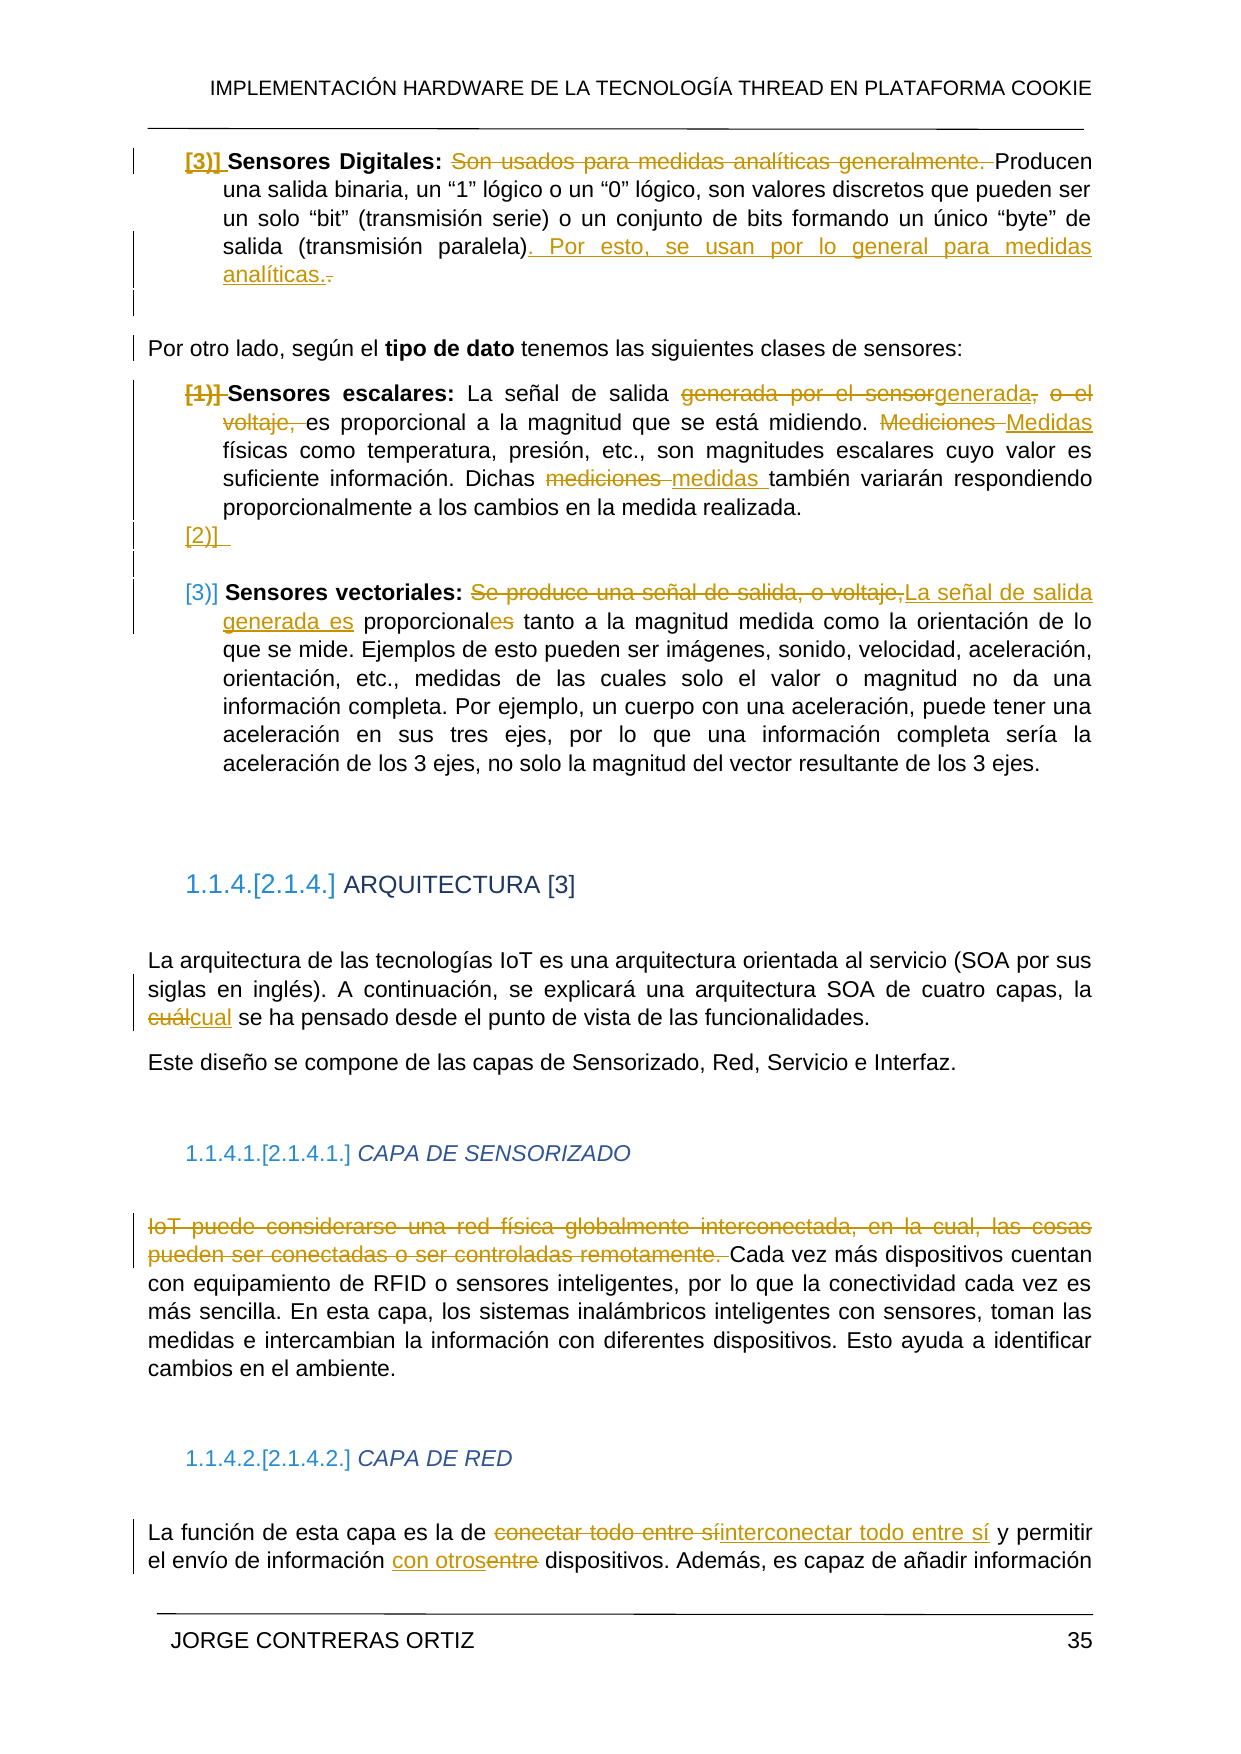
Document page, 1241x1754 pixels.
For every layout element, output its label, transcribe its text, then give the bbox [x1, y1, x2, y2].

subtitle ARQUITECTURA [3] [185, 868, 1092, 900]
subtitle CAPA DE SENSORIZADO [185, 1139, 1092, 1166]
subtitle CAPA DE RED [185, 1445, 1092, 1472]
text Este diseño se compone de las capas de Sensorizado, Red, Servicio e Interfaz. [148, 1049, 1092, 1076]
text Por otro lado, según el tipo de dato tenemos las siguientes clases de sensores: [148, 335, 1092, 361]
text La arquitectura de las tecnologías IoT es una arquitectura orientada al servicio (SOA por sus siglas en inglés). A continuación, se explicará una arquitectura SOA de cuatro capas, la se ha pensado desde el punto de vista de las funcionalidades. [148, 947, 1092, 1031]
list Sensores Digitales: Producen una salida binaria, un “1” lógico o un “0” lógico, son valores discretos que pueden ser un solo “bit” (transmisión serie) o un conjunto de bits formando un único “byte” de salida (transmisión paralela) [185, 148, 1092, 288]
text Cada vez más dispositivos cuentan con equipamiento de RFID o sensores inteligentes, por lo que la conectividad cada vez es más sencilla. En esta capa, los sistemas inalámbricos inteligentes con sensores, toman las medidas e intercambian la información con diferentes dispositivos. Esto ayuda a identificar cambios en el ambiente. [148, 1229, 1092, 1382]
list Sensores escalares: La señal de salida es proporcional a la magnitud que se está midiendo. físicas como temperatura, presión, etc., son magnitudes escalares cuyo valor es suficiente información. Dichas también variarán respondiendo proporcionalmente a los cambios en la medida realizada. [185, 380, 1092, 520]
list Sensores vectoriales: proporcional tanto a la magnitud medida como la orientación de lo que se mide. Ejemplos de esto pueden ser imágenes, sonido, velocidad, aceleración, orientación, etc., medidas de las cuales solo el valor o magnitud no da una información completa. Por ejemplo, un cuerpo con una aceleración, puede tener una aceleración en sus tres ejes, por lo que una información completa sería la aceleración de los 3 ejes, no solo la magnitud del vector resultante de los 3 ejes. [185, 579, 1092, 776]
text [148, 1519, 1092, 1574]
